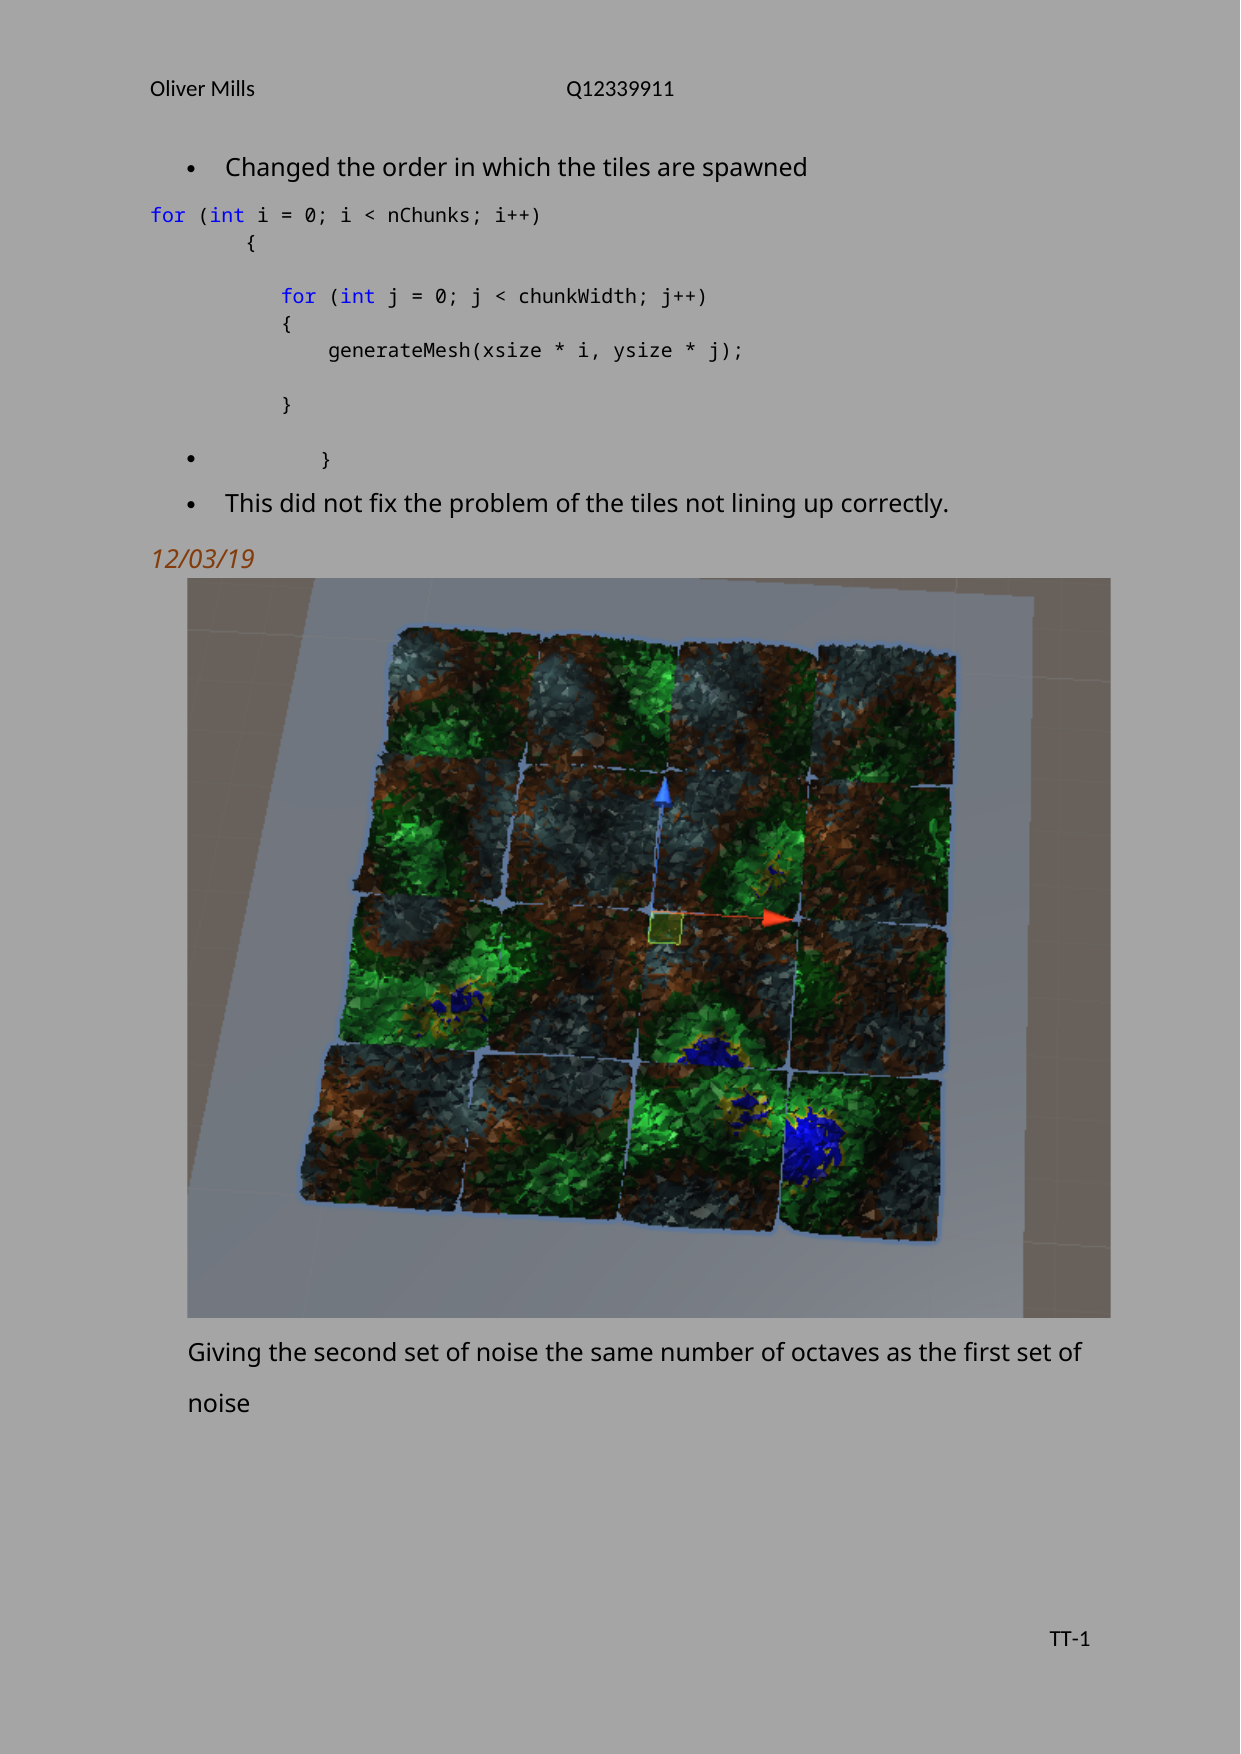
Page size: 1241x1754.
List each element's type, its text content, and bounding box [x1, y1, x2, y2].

list Changed the order in which the tiles are spawned [187, 150, 1090, 184]
text for (int j = 0; j < chunkWidth; j++) [150, 282, 1090, 309]
text { [150, 228, 1090, 255]
text } [150, 390, 1090, 417]
text { [150, 309, 1090, 336]
text for (int i = 0; i < nChunks; i++) [150, 201, 1090, 228]
list } [187, 445, 1090, 472]
text generateMesh(xsize * i, ysize * j); [150, 336, 1090, 363]
subtitle 12/03/19 [150, 541, 1090, 576]
picture [187, 578, 1111, 1318]
text Giving the second set of noise the same number of octaves as the first set of noise [187, 1335, 1090, 1420]
list This did not fix the problem of the tiles not lining up correctly. [187, 485, 1090, 519]
